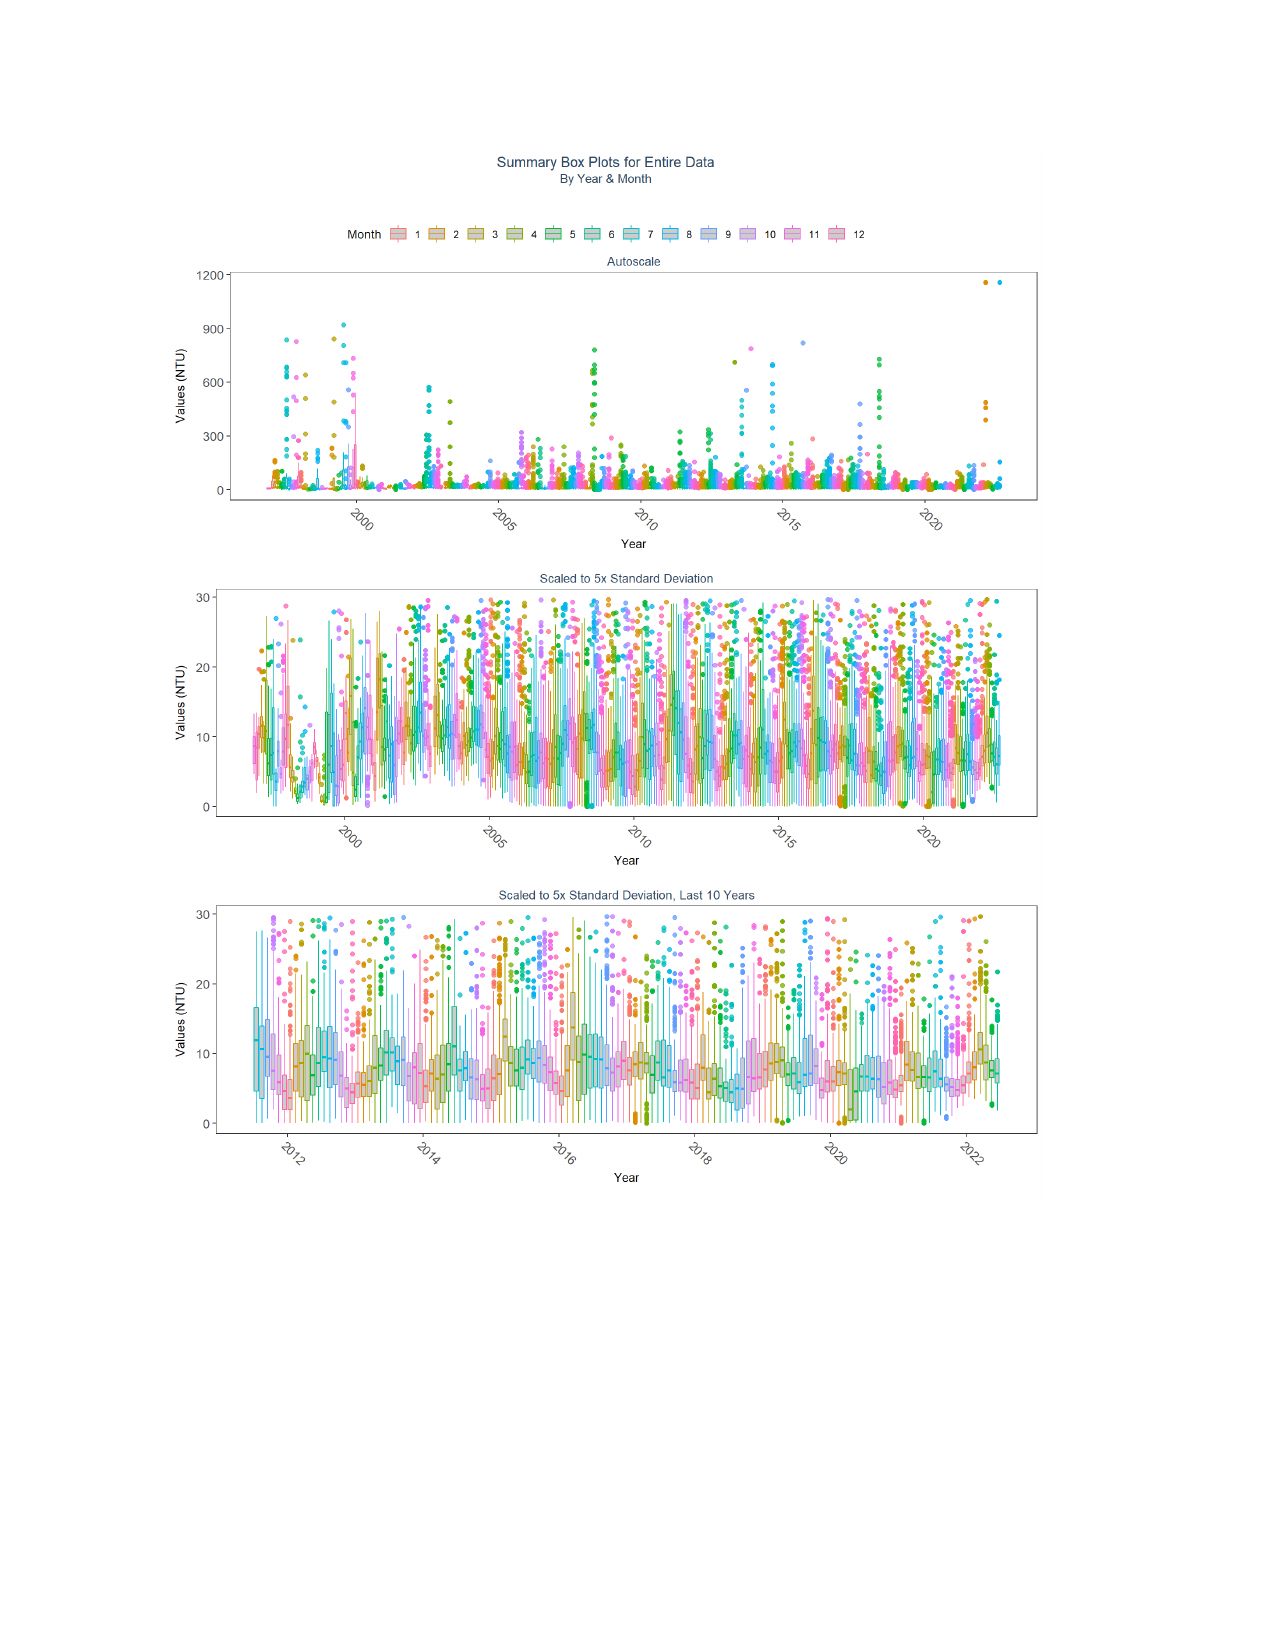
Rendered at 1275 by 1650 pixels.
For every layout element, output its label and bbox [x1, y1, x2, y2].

picture [168, 150, 1044, 1200]
